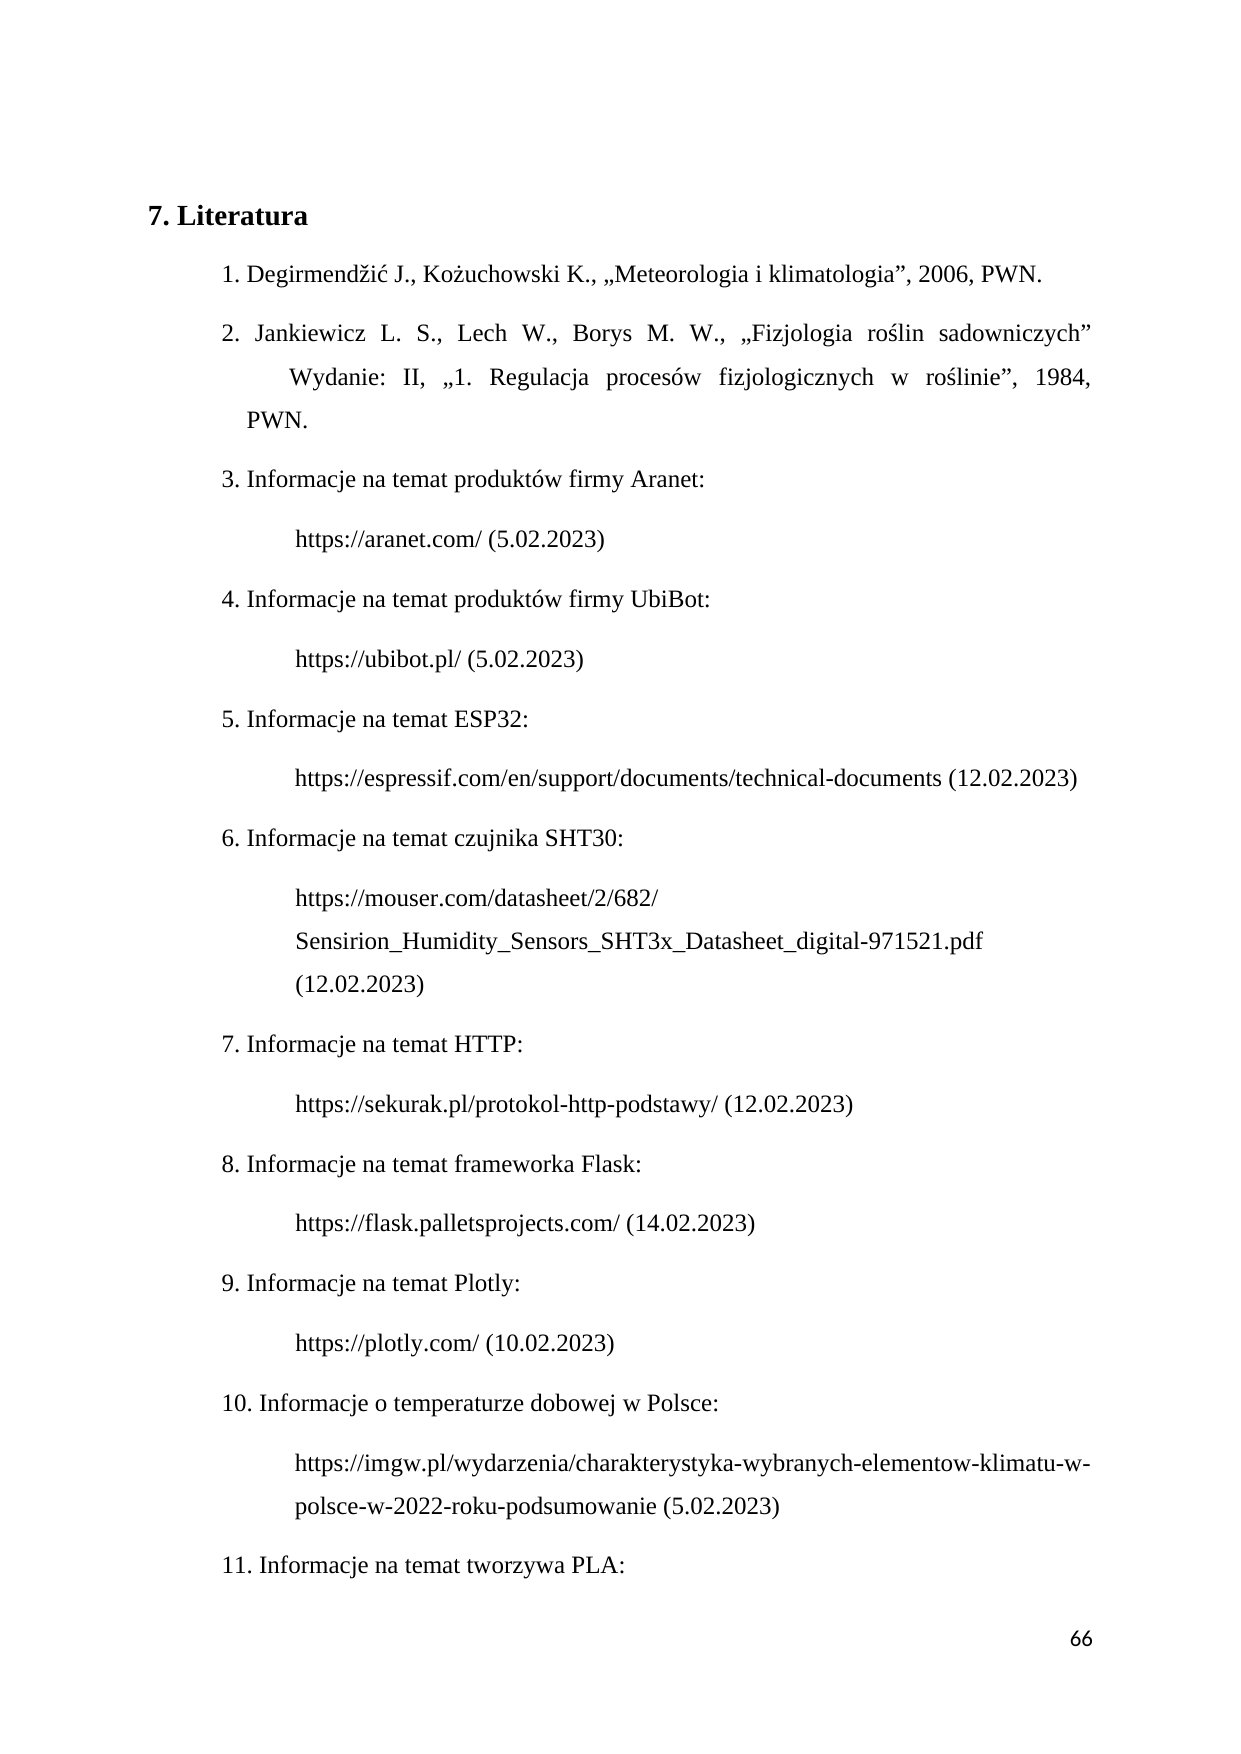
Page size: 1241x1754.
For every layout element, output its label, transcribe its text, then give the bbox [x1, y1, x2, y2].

text https://sekurak.pl/protokol-http-podstawy/ (12.02.2023) [221, 1089, 1093, 1118]
text https://aranet.com/ (5.02.2023) [148, 524, 1093, 553]
text https://flask.palletsprojects.com/ (14.02.2023) [221, 1208, 1093, 1237]
text 5. Informacje na temat ESP32: [148, 704, 1093, 732]
subtitle 7. Literatura [148, 198, 1093, 231]
text 9. Informacje na temat Plotly: [148, 1268, 1093, 1297]
text 7. Informacje na temat HTTP: [148, 1029, 1093, 1058]
text https://plotly.com/ (10.02.2023) [148, 1328, 1093, 1357]
text 3. Informacje na temat produktów firmy Aranet: [148, 464, 1093, 493]
text 6. Informacje na temat czujnika SHT30: [148, 823, 1093, 852]
text https://espressif.com/en/support/documents/technical-documents (12.02.2023) [294, 763, 1093, 792]
text 11. Informacje na temat tworzywa PLA: [148, 1551, 1093, 1579]
text https://ubibot.pl/ (5.02.2023) [148, 644, 1093, 673]
text 4. Informacje na temat produktów firmy UbiBot: [221, 584, 1093, 613]
text 10. Informacje o temperaturze dobowej w Polsce: [148, 1388, 1093, 1417]
text https://imgw.pl/wydarzenia/charakterystyka-wybranych-elementow-klimatu-w-polsce-w-2022-roku-podsumowanie (5.02.2023) [294, 1448, 1093, 1519]
text 2. Jankiewicz L. S., Lech W., Borys M. W., „Fizjologia roślin sadowniczych” Wydanie: II, „1. Regulacja procesów fizjologicznych w roślinie”, 1984, PWN. [221, 318, 1093, 433]
text https://mouser.com/datasheet/2/682/Sensirion_Humidity_Sensors_SHT3x_Datasheet_digital-971521.pdf (12.02.2023) [295, 883, 1093, 998]
text 8. Informacje na temat frameworka Flask: [148, 1149, 1093, 1177]
text 1. Degirmendžić J., Kożuchowski K., „Meteorologia i klimatologia”, 2006, PWN. [148, 259, 1093, 287]
